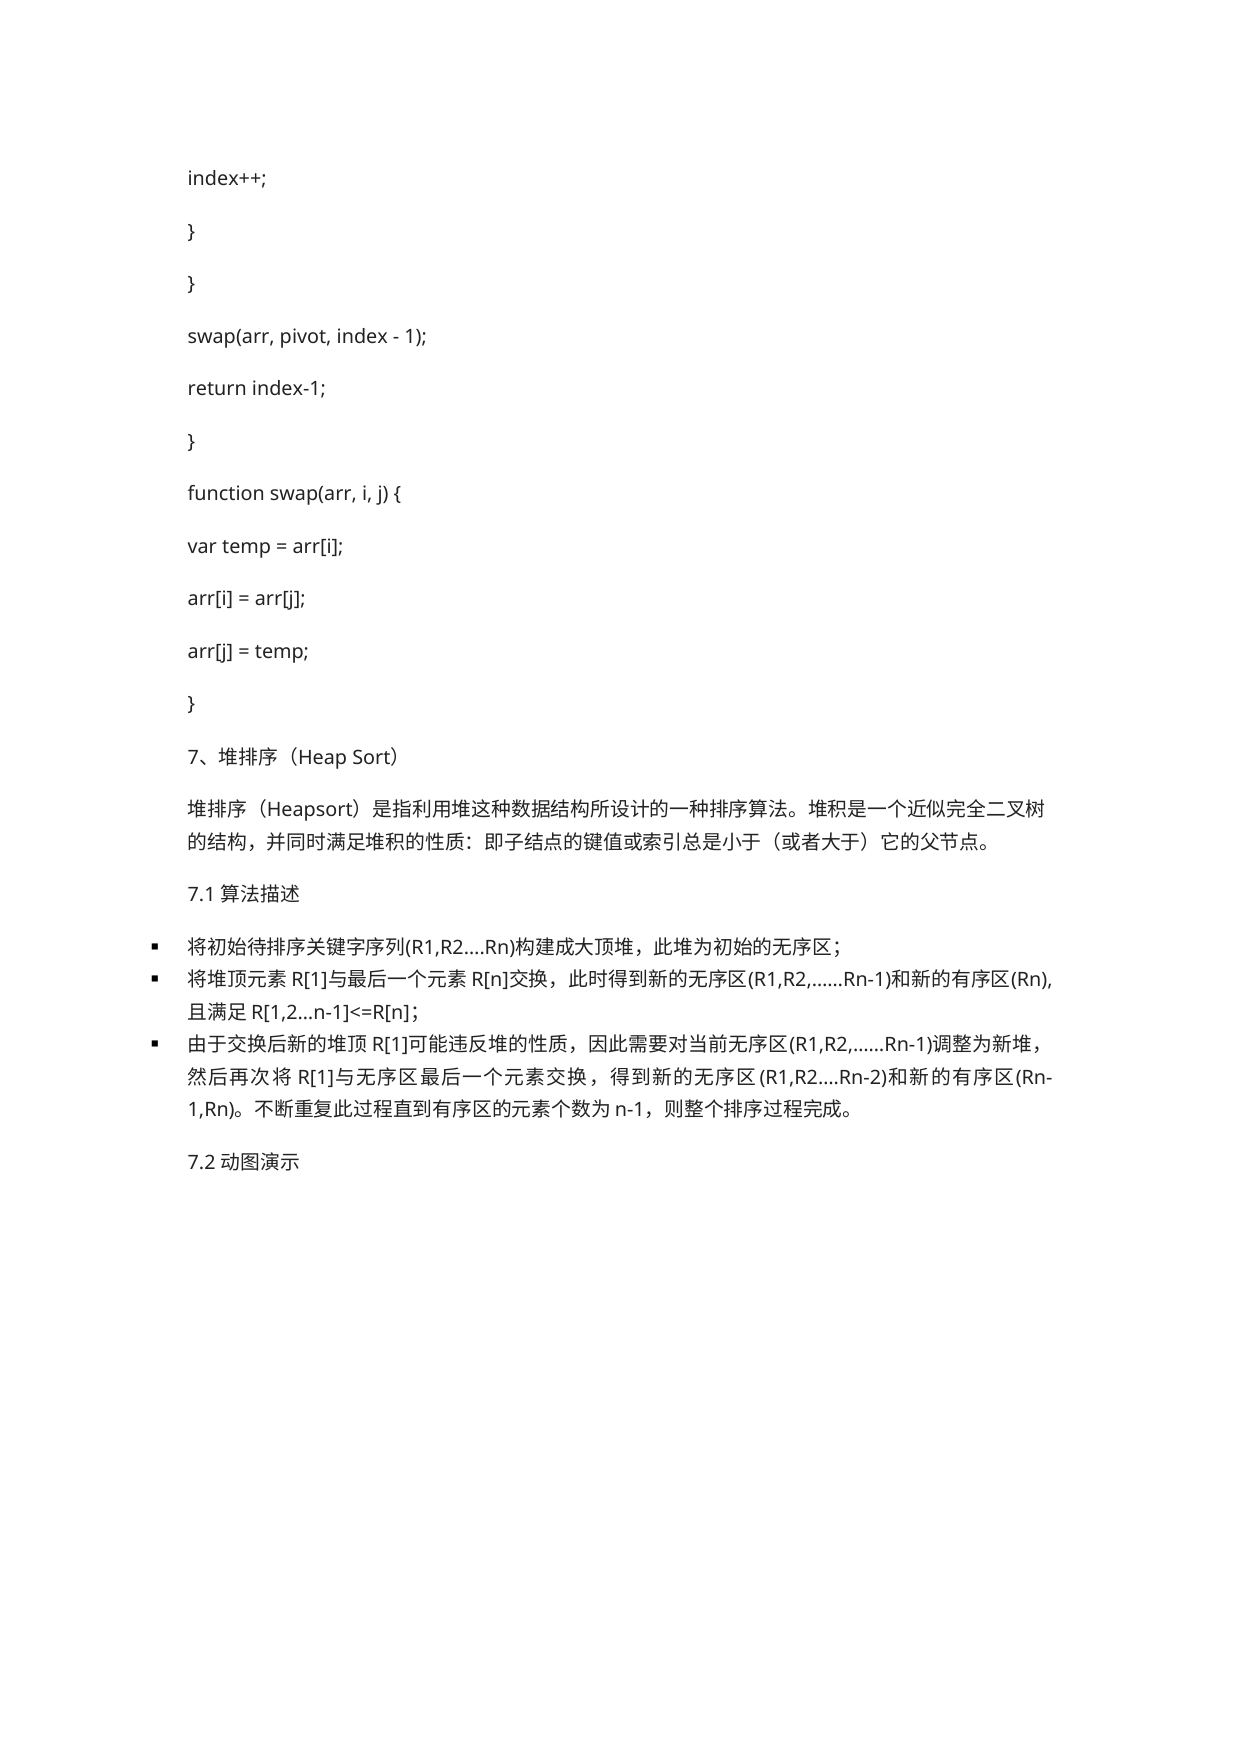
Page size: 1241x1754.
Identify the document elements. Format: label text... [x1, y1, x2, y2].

text } [187, 424, 1053, 457]
list 将堆顶元素R[1]与最后一个元素R[n]交换，此时得到新的无序区(R1,R2,……Rn-1)和新的有序区(Rn),且满足R[1,2…n-1]<=R[n]； [150, 962, 1053, 1027]
text 7.2 动图演示 [187, 1144, 1053, 1177]
text } [187, 687, 1053, 719]
text 堆排序（Heapsort）是指利用堆这种数据结构所设计的一种排序算法。堆积是一个近似完全二叉树的结构，并同时满足堆积的性质：即子结点的键值或索引总是小于（或者大于）它的父节点。 [187, 792, 1053, 857]
text function swap(arr, i, j) { [187, 477, 1053, 509]
text index++; [187, 162, 1053, 194]
text 7.1 算法描述 [187, 877, 1053, 909]
text arr[j] = temp; [187, 634, 1053, 667]
text swap(arr, pivot, index - 1); [187, 319, 1053, 352]
text } [187, 214, 1053, 247]
text var temp = arr[i]; [187, 529, 1053, 562]
text 7、堆排序（Heap Sort） [187, 739, 1053, 772]
text return index-1; [187, 372, 1053, 404]
text arr[i] = arr[j]; [187, 582, 1053, 614]
list 由于交换后新的堆顶R[1]可能违反堆的性质，因此需要对当前无序区(R1,R2,……Rn-1)调整为新堆，然后再次将R[1]与无序区最后一个元素交换，得到新的无序区(R1,R2….Rn-2)和新的有序区(Rn-1,Rn)。不断重复此过程直到有序区的元素个数为n-1，则整个排序过程完成。 [150, 1027, 1053, 1124]
text } [187, 267, 1053, 299]
list 将初始待排序关键字序列(R1,R2….Rn)构建成大顶堆，此堆为初始的无序区； [150, 929, 1053, 962]
